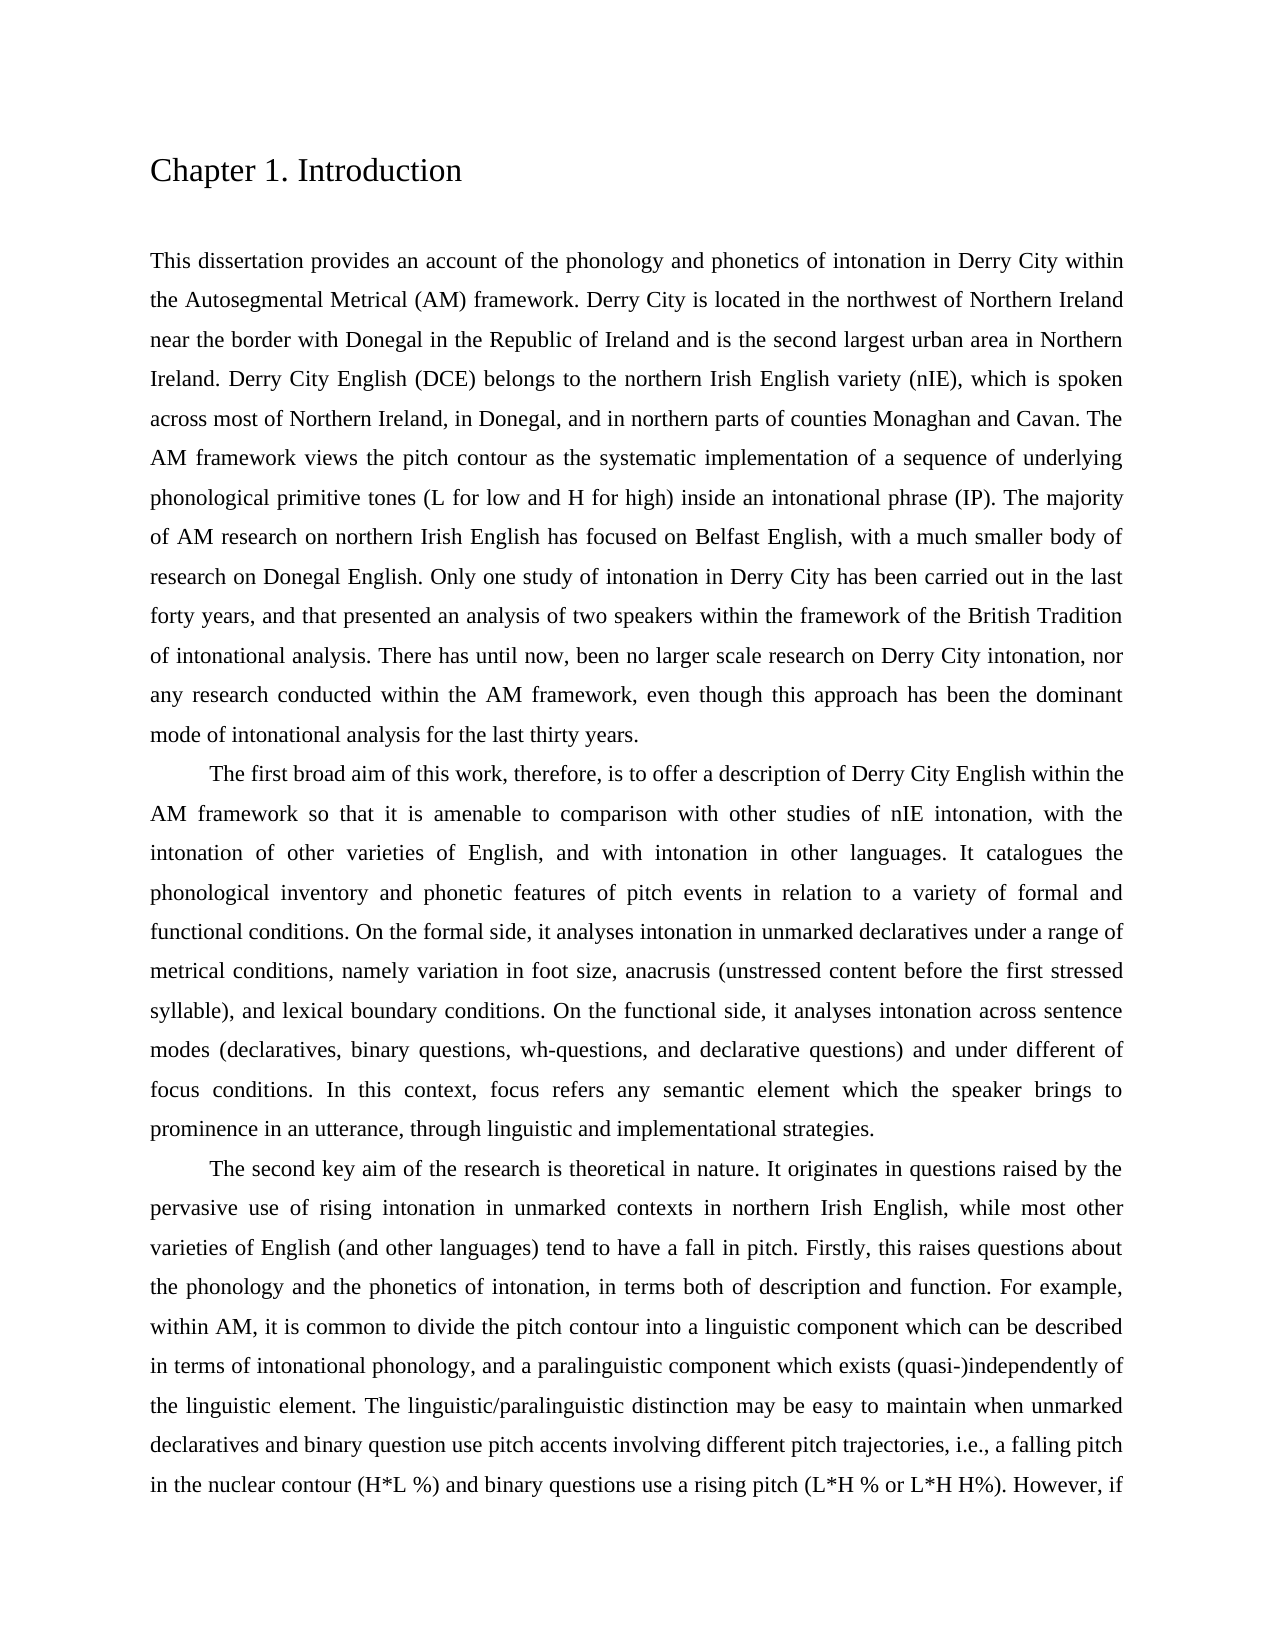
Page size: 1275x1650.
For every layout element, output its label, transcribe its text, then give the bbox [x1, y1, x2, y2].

text The first broad aim of this work, therefore, is to offer a description of Derry City English within the AM framework so that it is amenable to comparison with other studies of nIE intonation, with the intonation of other varieties of English, and with intonation in other languages. It catalogues the phonological inventory and phonetic features of pitch events in relation to a variety of formal and functional conditions. On the formal side, it analyses intonation in unmarked declaratives under a range of metrical conditions, namely variation in foot size, anacrusis (unstressed content before the first stressed syllable), and lexical boundary conditions. On the functional side, it analyses intonation across sentence modes (declaratives, binary questions, wh-questions, and declarative questions) and under different of focus conditions. In this context, focus refers any semantic element which the speaker brings to prominence in an utterance, through linguistic and implementational strategies. [150, 760, 1125, 1142]
text This dissertation provides an account of the phonology and phonetics of intonation in Derry City within the Autosegmental Metrical (AM) framework. Derry City is located in the northwest of Northern Ireland near the border with Donegal in the Republic of Ireland and is the second largest urban area in Northern Ireland. Derry City English (DCE) belongs to the northern Irish English variety (nIE), which is spoken across most of Northern Ireland, in Donegal, and in northern parts of counties Monaghan and Cavan. The AM framework views the pitch contour as the systematic implementation of a sequence of underlying phonological primitive tones (L for low and H for high) inside an intonational phrase (IP). The majority of AM research on northern Irish English has focused on Belfast English, with a much smaller body of research on Donegal English. Only one study of intonation in Derry City has been carried out in the last forty years, and that presented an analysis of two speakers within the framework of the British Tradition of intonational analysis. There has until now, been no larger scale research on Derry City intonation, nor any research conducted within the AM framework, even though this approach has been the dominant mode of intonational analysis for the last thirty years. [150, 247, 1125, 747]
text Introduction [150, 150, 1125, 188]
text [150, 1155, 1125, 1497]
